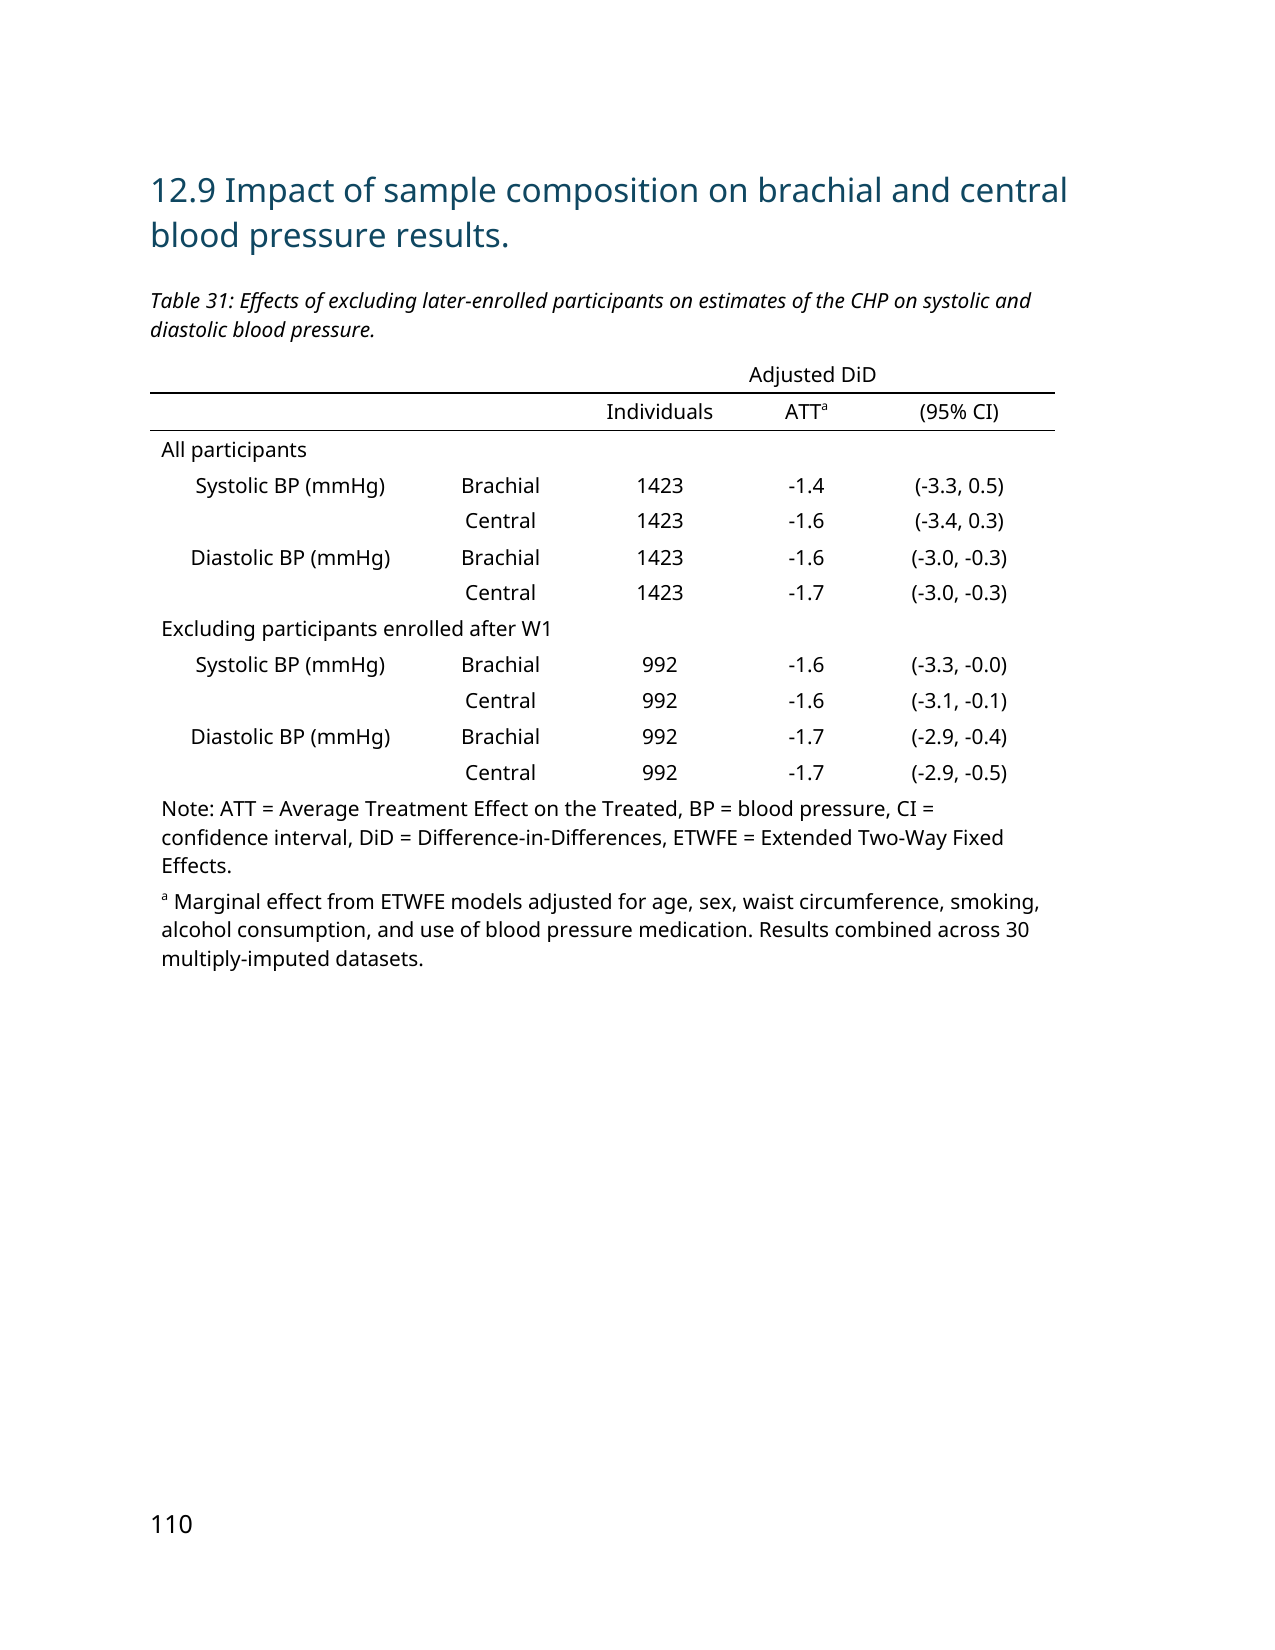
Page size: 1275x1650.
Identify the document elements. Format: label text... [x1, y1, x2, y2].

subtitle 12.9 Impact of sample composition on brachial and central blood pressure results. [150, 167, 1125, 257]
table_header Table 31: Effects of excluding later-enrolled participants on estimates of the CHP on systolic and diastolic blood pressure. [139, 266, 1114, 976]
